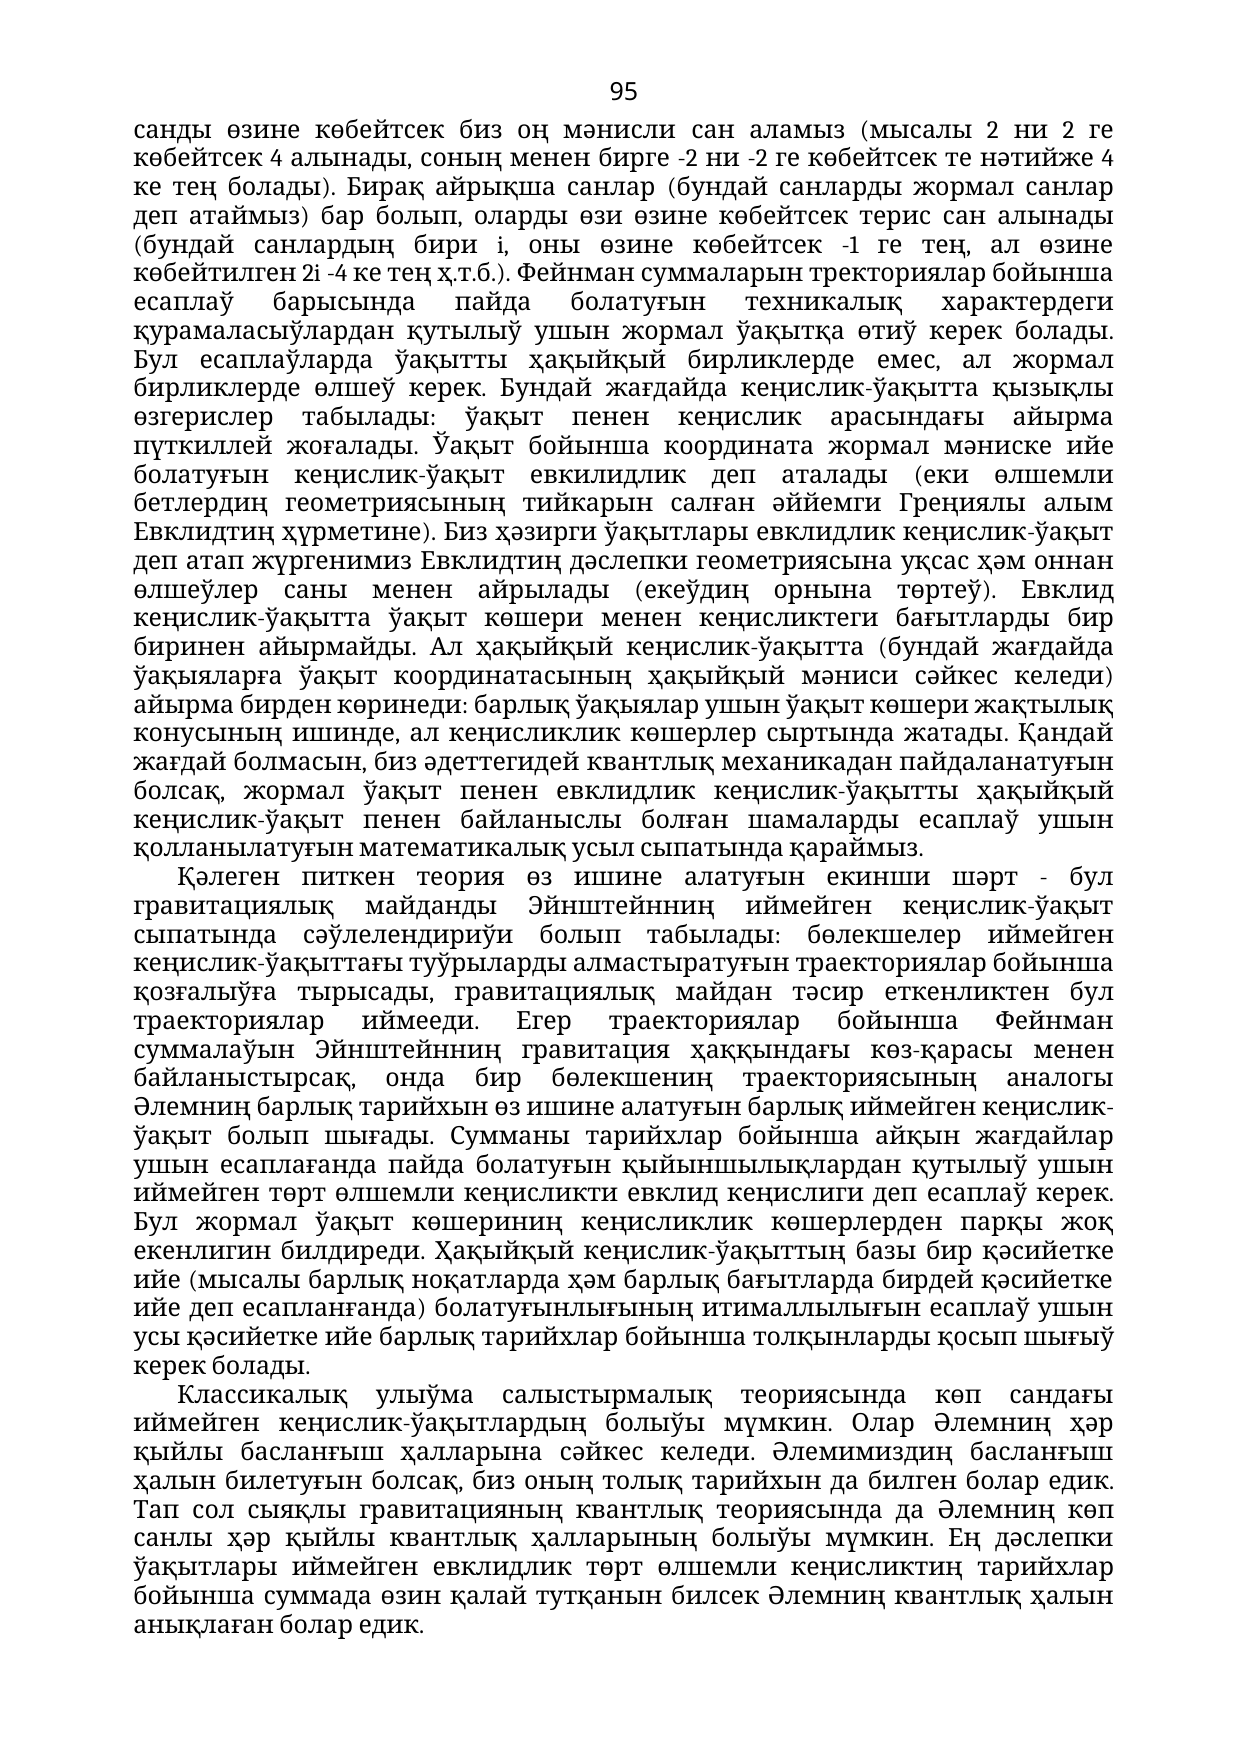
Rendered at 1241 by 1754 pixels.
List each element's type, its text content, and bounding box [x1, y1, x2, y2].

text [133, 116, 1114, 863]
text Қәлеген питкен теория өз ишине алатуғын екинши шәрт - бул гравитациялық майданды Эйнштейнниң иймейген кеңислик-ўақыт сыпатында сәўлелендириўи болып табылады: бөлекшелер иймейген кеңислик-ўақыттағы туўрыларды алмастыратуғын траекториялар бойынша қозғалыўға тырысады, гравитациялық майдан тәсир еткенликтен бул траекториялар иймееди. Егер траекториялар бойынша Фейнман суммалаўын Эйнштейнниң гравитация ҳаққындағы көз-қарасы менен байланыстырсақ, онда бир бөлекшениң траекториясының аналогы Әлемниң барлық тарийхын өз ишине алатуғын барлық иймейген кеңислик-ўақыт болып шығады. Сумманы тарийхлар бойынша айқын жағдайлар ушын есаплағанда пайда болатуғын қыйыншылықлардан қутылыў ушын иймейген төрт өлшемли кеңисликти евклид кеңислиги деп есаплаў керек. Бул жормал ўақыт көшериниң кеңисликлик көшерлерден парқы жоқ екенлигин билдиреди. Ҳақыйқый кеңислик-ўақыттың базы бир қәсийетке ийе (мысалы барлық ноқатларда ҳәм барлық бағытларда бирдей қәсийетке ийе деп есапланғанда) болатуғынлығының итималлылығын есаплаў ушын усы қәсийетке ийе барлық тарийхлар бойынша толқынларды қосып шығыў керек болады. [133, 863, 1114, 1381]
text Классикалық улыўма салыстырмалық теориясында көп сандағы иймейген кеңислик-ўақытлардың болыўы мүмкин. Олар Әлемниң ҳәр қыйлы басланғыш ҳалларына сәйкес келеди. Әлемимиздиң басланғыш ҳалын билетуғын болсақ, биз оның толық тарийхын да билген болар едик. Тап сол сыяқлы гравитацияның квантлық теориясында да Әлемниң көп санлы ҳәр қыйлы квантлық ҳалларының болыўы мүмкин. Ең дәслепки ўақытлары иймейген евклидлик төрт өлшемли кеңисликтиң тарийхлар бойынша суммада өзин қалай тутқанын билсек Әлемниң квантлық ҳалын анықлаған болар едик. [133, 1381, 1114, 1639]
